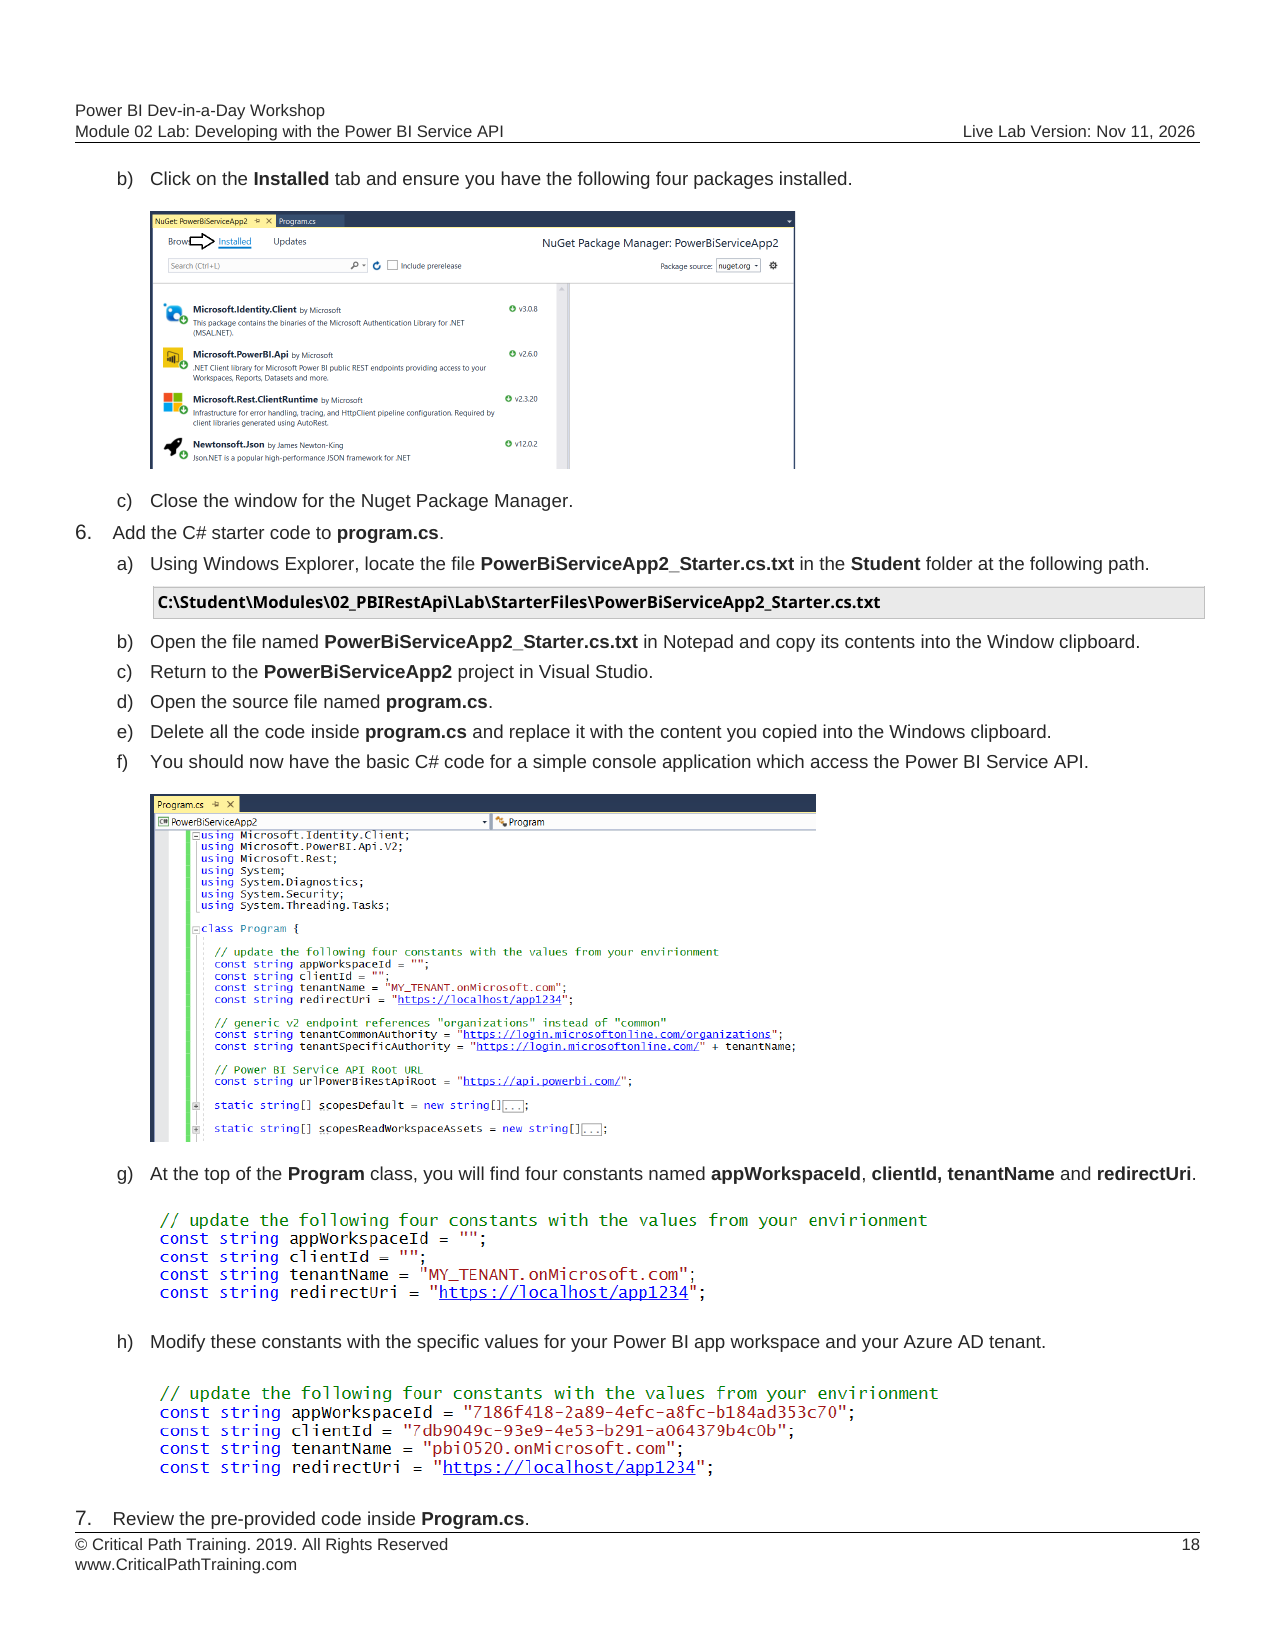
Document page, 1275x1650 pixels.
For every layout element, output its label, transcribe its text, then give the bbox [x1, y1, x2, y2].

text Using Windows Explorer, locate the file PowerBiServiceApp2_Starter.cs.txt in the Student folder at the following path. [117, 552, 1200, 574]
text You should now have the basic C# code for a simple console application which access the Power BI Service API. [117, 751, 1200, 772]
text Close the window for the Nuget Package Manager. [117, 490, 1200, 512]
text Delete all the code inside program.cs and replace it with the content you copied into the Windows clipboard. [117, 721, 1200, 742]
text Add the C# starter code to program.cs. [75, 520, 1200, 544]
picture [150, 794, 816, 1142]
text Open the source file named program.cs. [117, 691, 1200, 712]
text Return to the PowerBiServiceApp2 project in Visual Studio. [117, 661, 1200, 683]
text Click on the Installed tab and ensure you have the following four packages installed. [117, 168, 1200, 189]
text C:\Student\Modules\02_PBIRestApi\Lab\StarterFiles\PowerBiServiceApp2_Starter.cs.txt [154, 588, 1204, 618]
text At the top of the Program class, you will find four constants named appWorkspaceId, clientId, tenantName and redirectUri. [117, 1163, 1200, 1185]
picture [150, 1374, 948, 1484]
picture [150, 211, 796, 469]
picture [150, 1206, 939, 1309]
text Modify these constants with the specific values for your Power BI app workspace and your Azure AD tenant. [117, 1331, 1200, 1352]
text Open the file named PowerBiServiceApp2_Starter.cs.txt in Notepad and copy its contents into the Window clipboard. [117, 631, 1200, 653]
text Review the pre-provided code inside Program.cs. [75, 1506, 1200, 1529]
